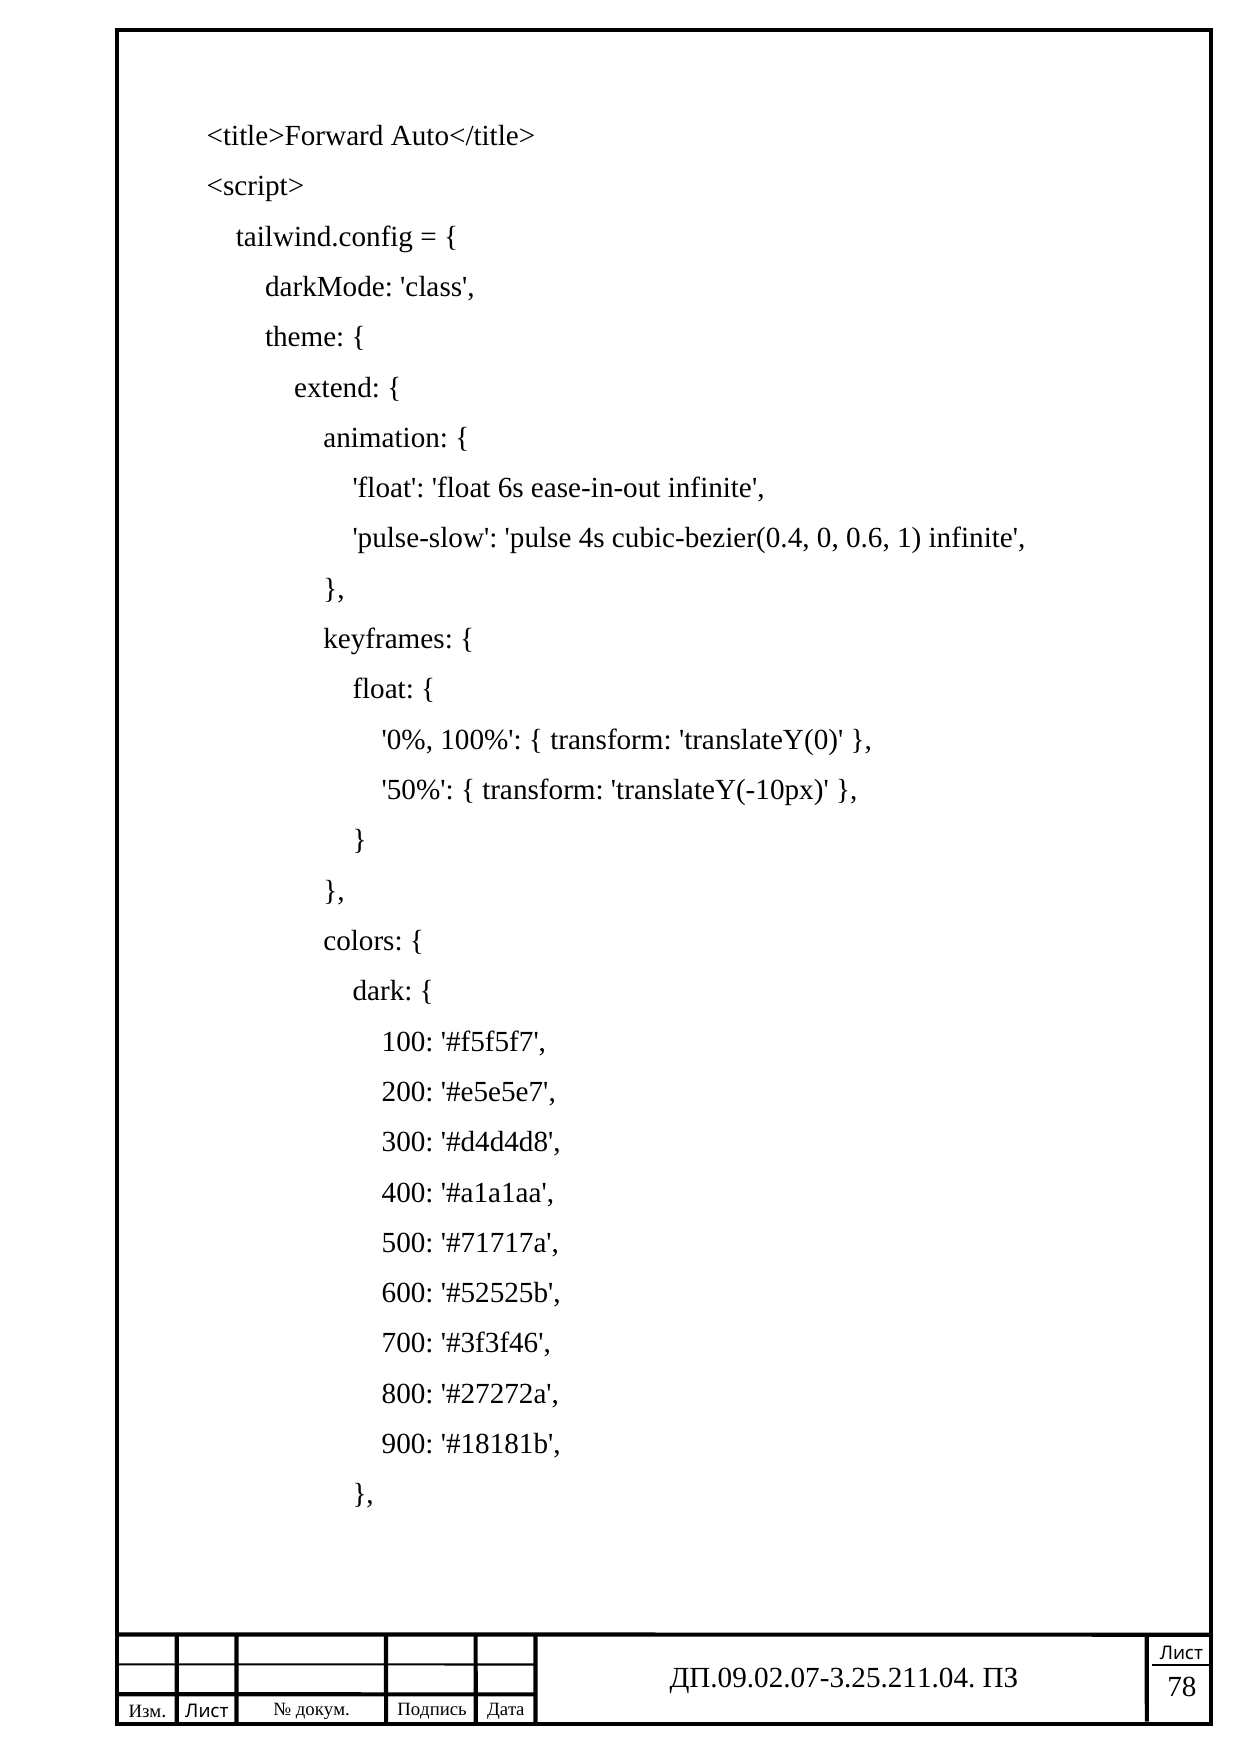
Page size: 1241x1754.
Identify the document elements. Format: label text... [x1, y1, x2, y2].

text 300: '#d4d4d8', [148, 1124, 1152, 1158]
text animation: { [148, 420, 1152, 453]
text dark: { [148, 973, 1152, 1007]
text } [148, 822, 1152, 856]
text '50%': { transform: 'translateY(-10px)' }, [148, 772, 1152, 806]
text 500: '#71717a', [148, 1225, 1152, 1258]
text '0%, 100%': { transform: 'translateY(0)' }, [148, 722, 1152, 755]
text darkMode: 'class', [148, 269, 1152, 303]
text 800: '#27272a', [148, 1376, 1152, 1409]
text theme: { [148, 319, 1152, 353]
text extend: { [148, 370, 1152, 403]
text 200: '#e5e5e7', [148, 1074, 1152, 1108]
text <script> [148, 168, 1152, 202]
text keyframes: { [148, 621, 1152, 655]
text 700: '#3f3f46', [148, 1326, 1152, 1359]
text float: { [148, 672, 1152, 705]
text 400: '#a1a1aa', [148, 1175, 1152, 1208]
text 600: '#52525b', [148, 1275, 1152, 1309]
text 100: '#f5f5f7', [148, 1024, 1152, 1057]
text <title>Forward Auto</title> [148, 118, 1152, 152]
text colors: { [148, 923, 1152, 957]
text 900: '#18181b', [148, 1426, 1152, 1460]
text tailwind.config = { [148, 219, 1152, 252]
text 'pulse-slow': 'pulse 4s cubic-bezier(0.4, 0, 0.6, 1) infinite', [148, 521, 1152, 554]
text }, [148, 1477, 1152, 1510]
text 'float': 'float 6s ease-in-out infinite', [148, 470, 1152, 504]
text }, [148, 873, 1152, 906]
text }, [148, 571, 1152, 604]
